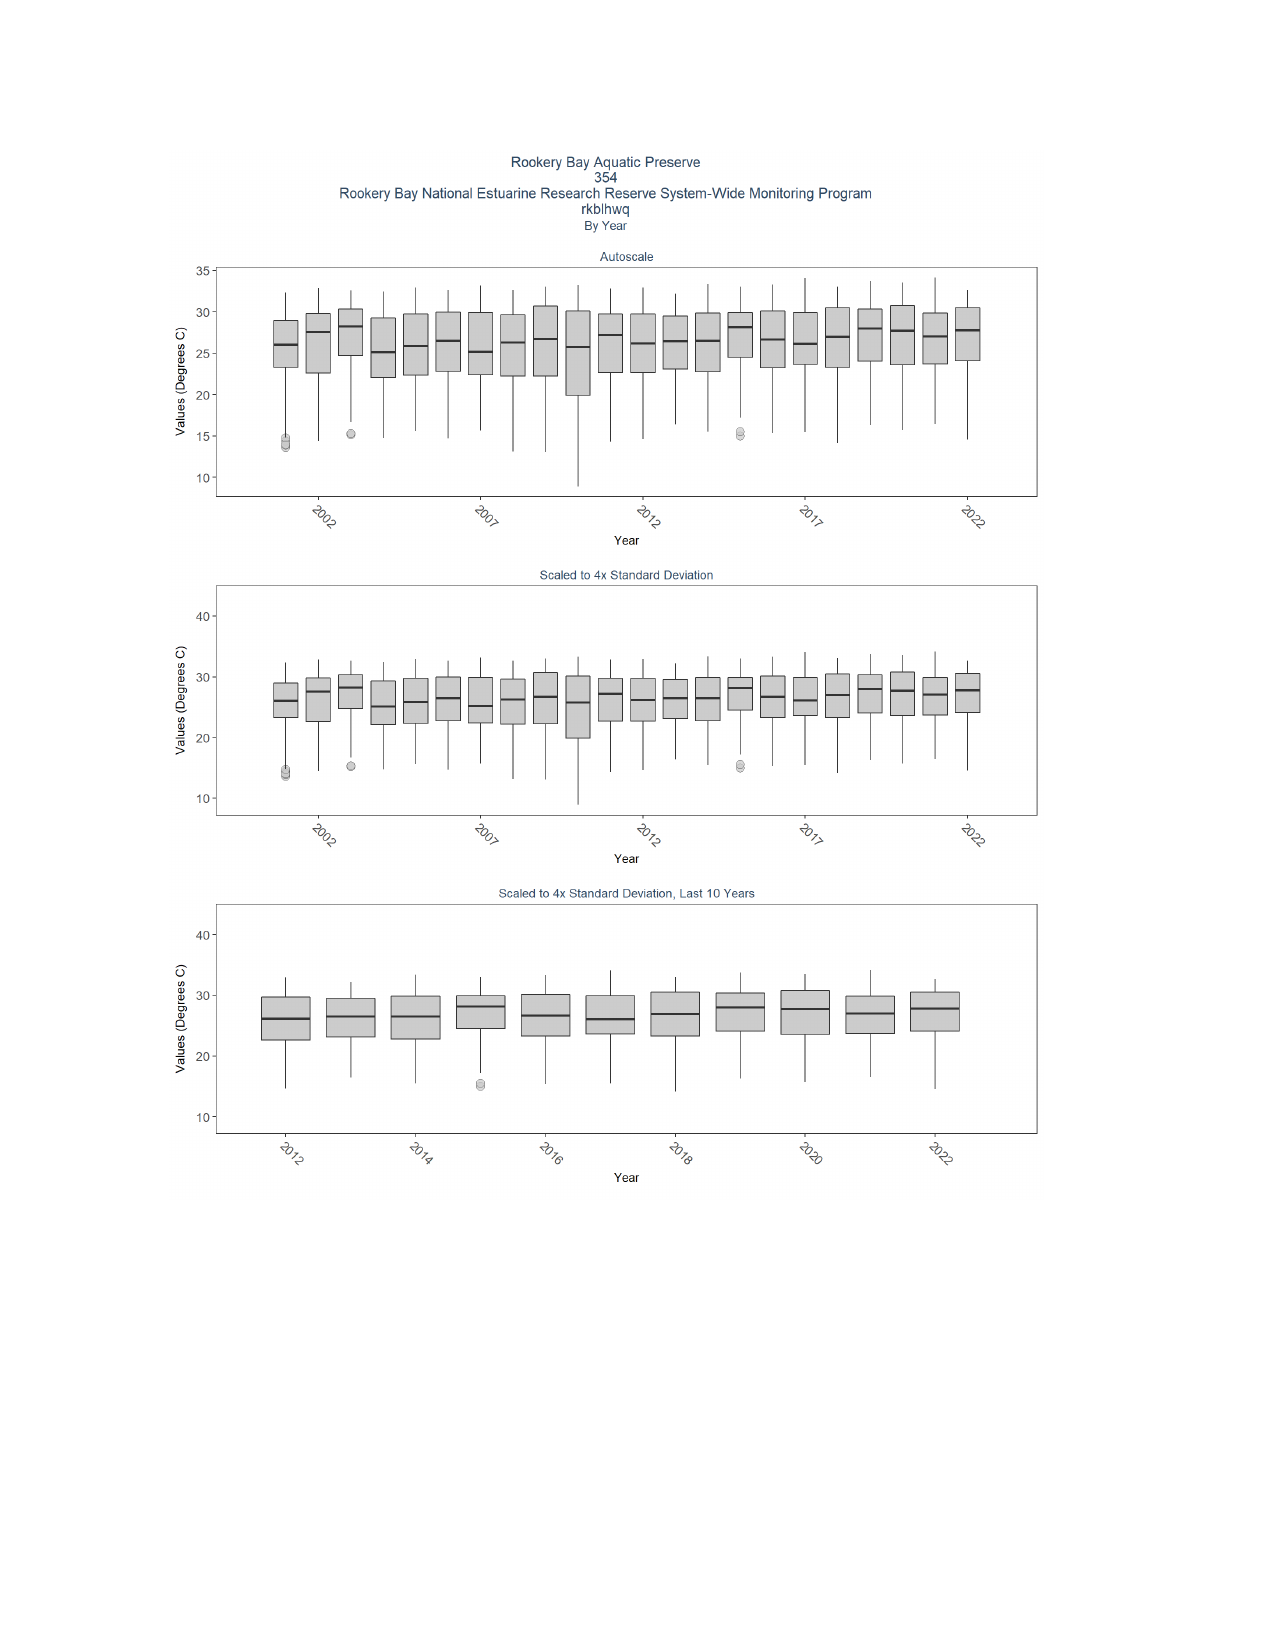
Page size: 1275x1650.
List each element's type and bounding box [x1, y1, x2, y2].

picture [168, 150, 1044, 1200]
